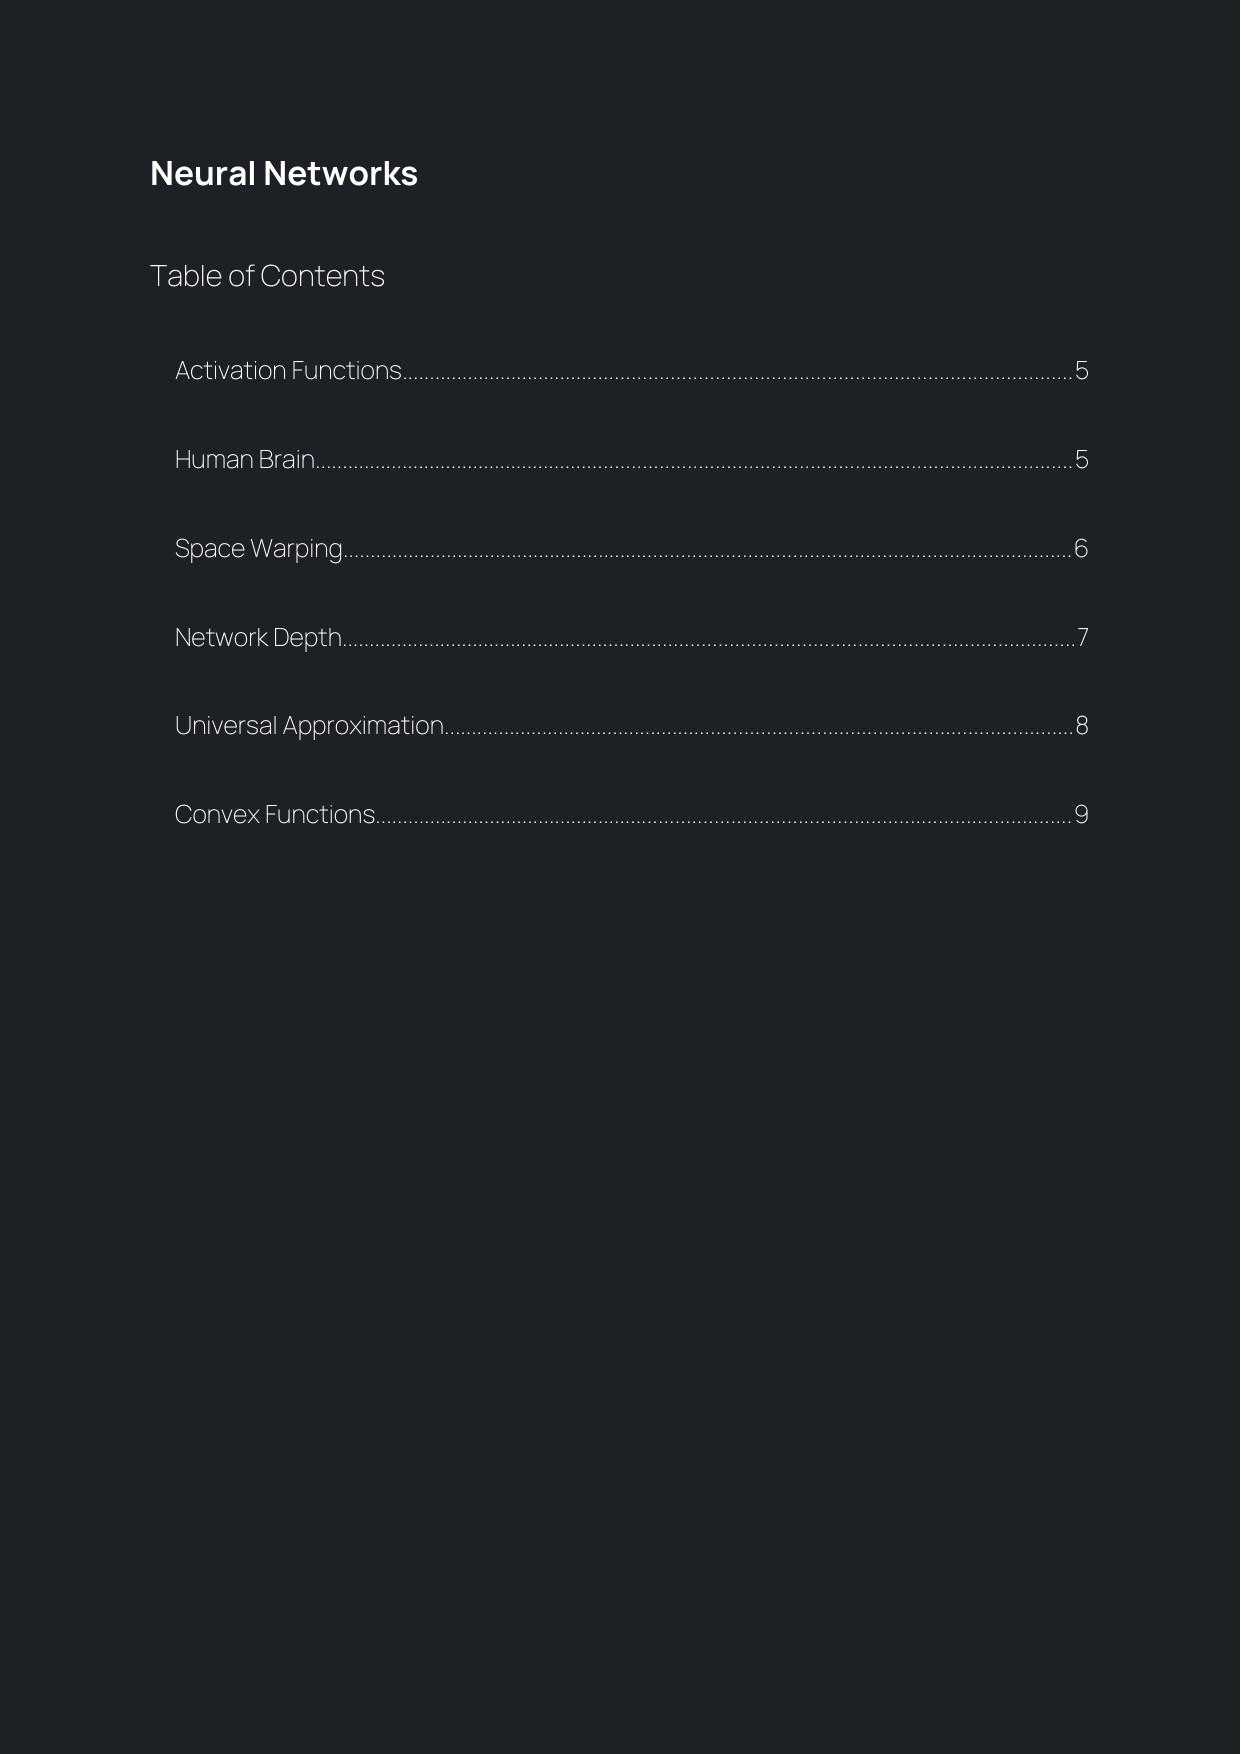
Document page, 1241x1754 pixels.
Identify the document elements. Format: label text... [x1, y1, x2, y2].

title Neural Networks [150, 150, 1090, 196]
